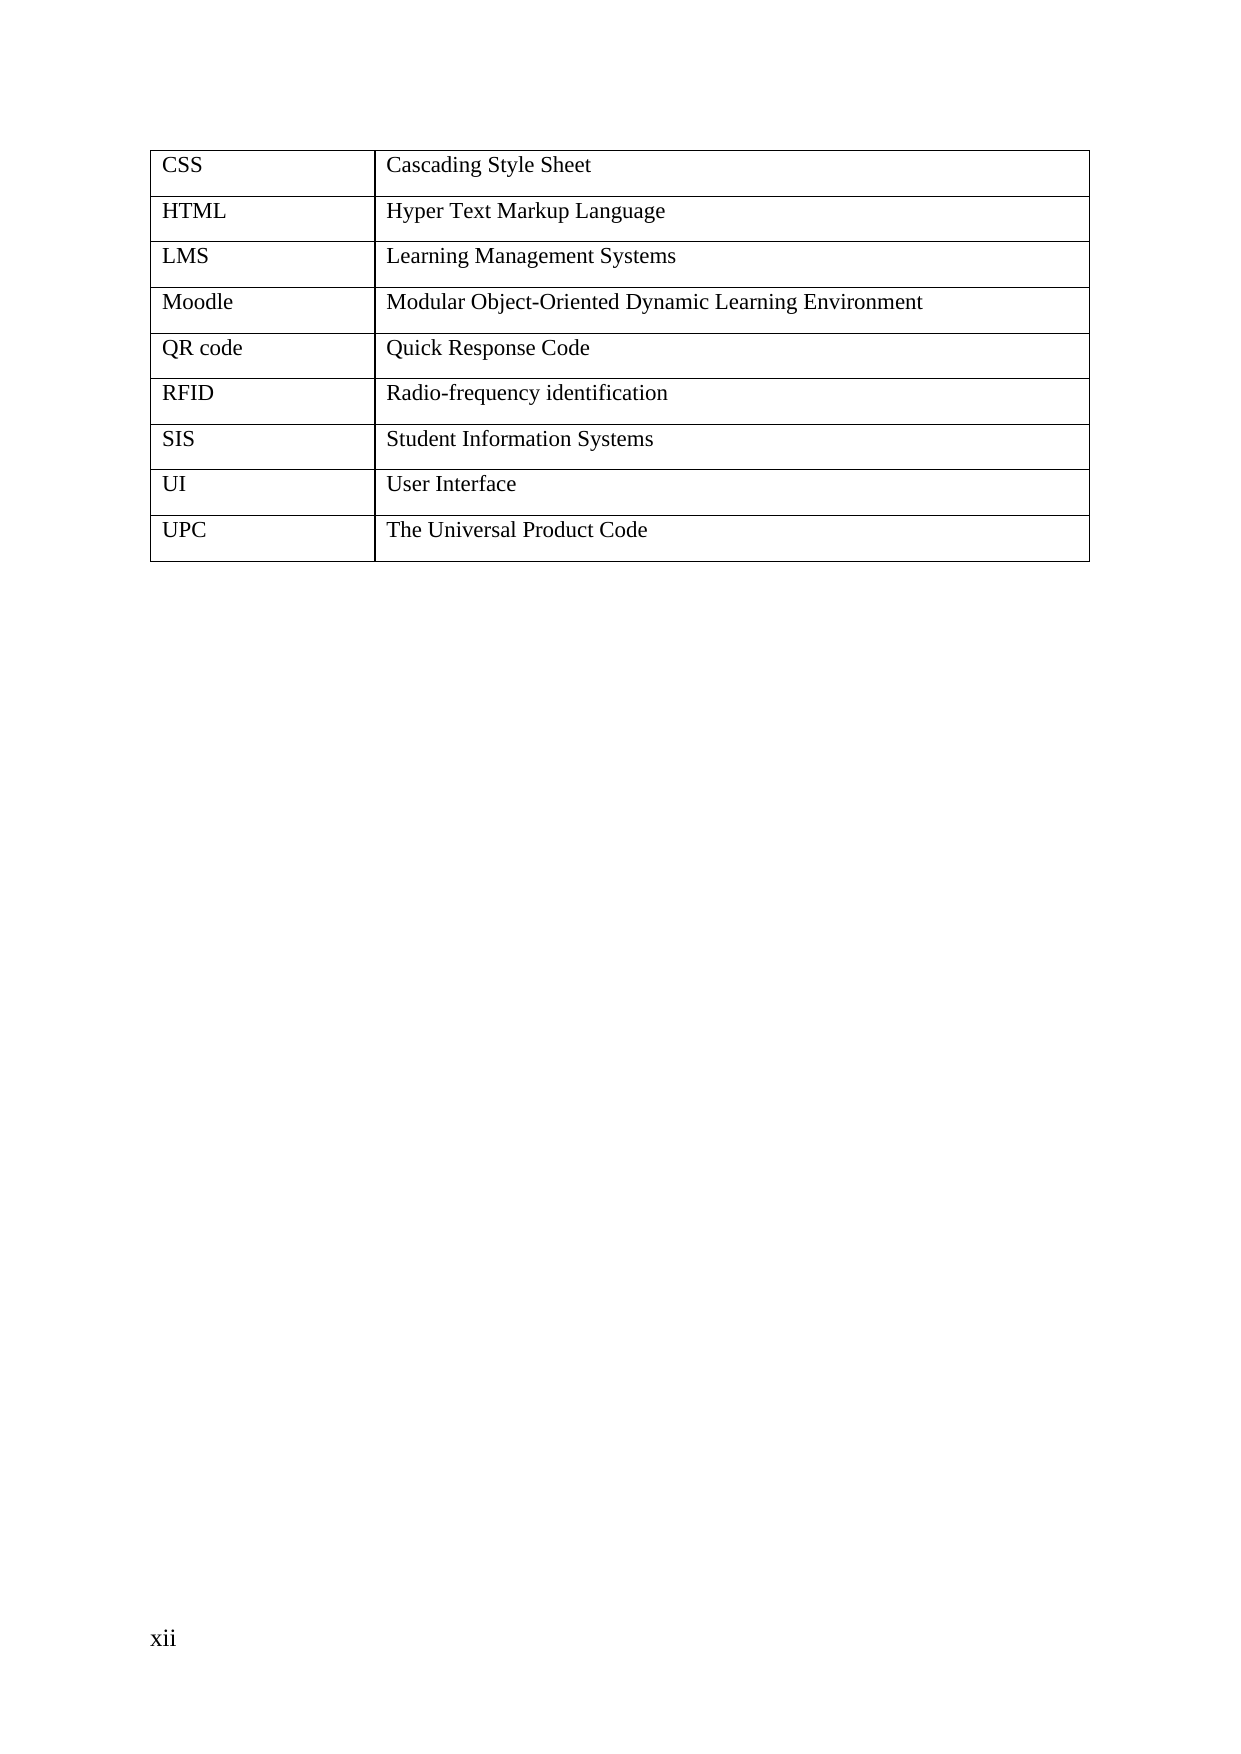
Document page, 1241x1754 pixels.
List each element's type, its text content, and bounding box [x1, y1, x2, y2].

table_cell UI [151, 470, 374, 515]
table_cell UPC [151, 516, 374, 561]
table_cell RFID [151, 379, 374, 424]
table_cell User Interface [376, 470, 1089, 515]
table_cell Student Information Systems [376, 425, 1089, 469]
table_cell Cascading Style Sheet [376, 151, 1089, 196]
table_cell QR code [151, 334, 374, 378]
table_cell Quick Response Code [376, 334, 1089, 378]
table_cell SIS [151, 425, 374, 469]
table_cell Hyper Text Markup Language [376, 197, 1089, 241]
table_cell The Universal Product Code [376, 516, 1089, 561]
table_cell Moodle [151, 288, 374, 332]
table_cell Radio-frequency identification [376, 379, 1089, 424]
table_cell Learning Management Systems [376, 242, 1089, 287]
table_cell CSS [151, 151, 374, 196]
table_cell HTML [151, 197, 374, 241]
table_cell Modular Object-Oriented Dynamic Learning Environment [376, 288, 1089, 332]
table_cell LMS [151, 242, 374, 287]
